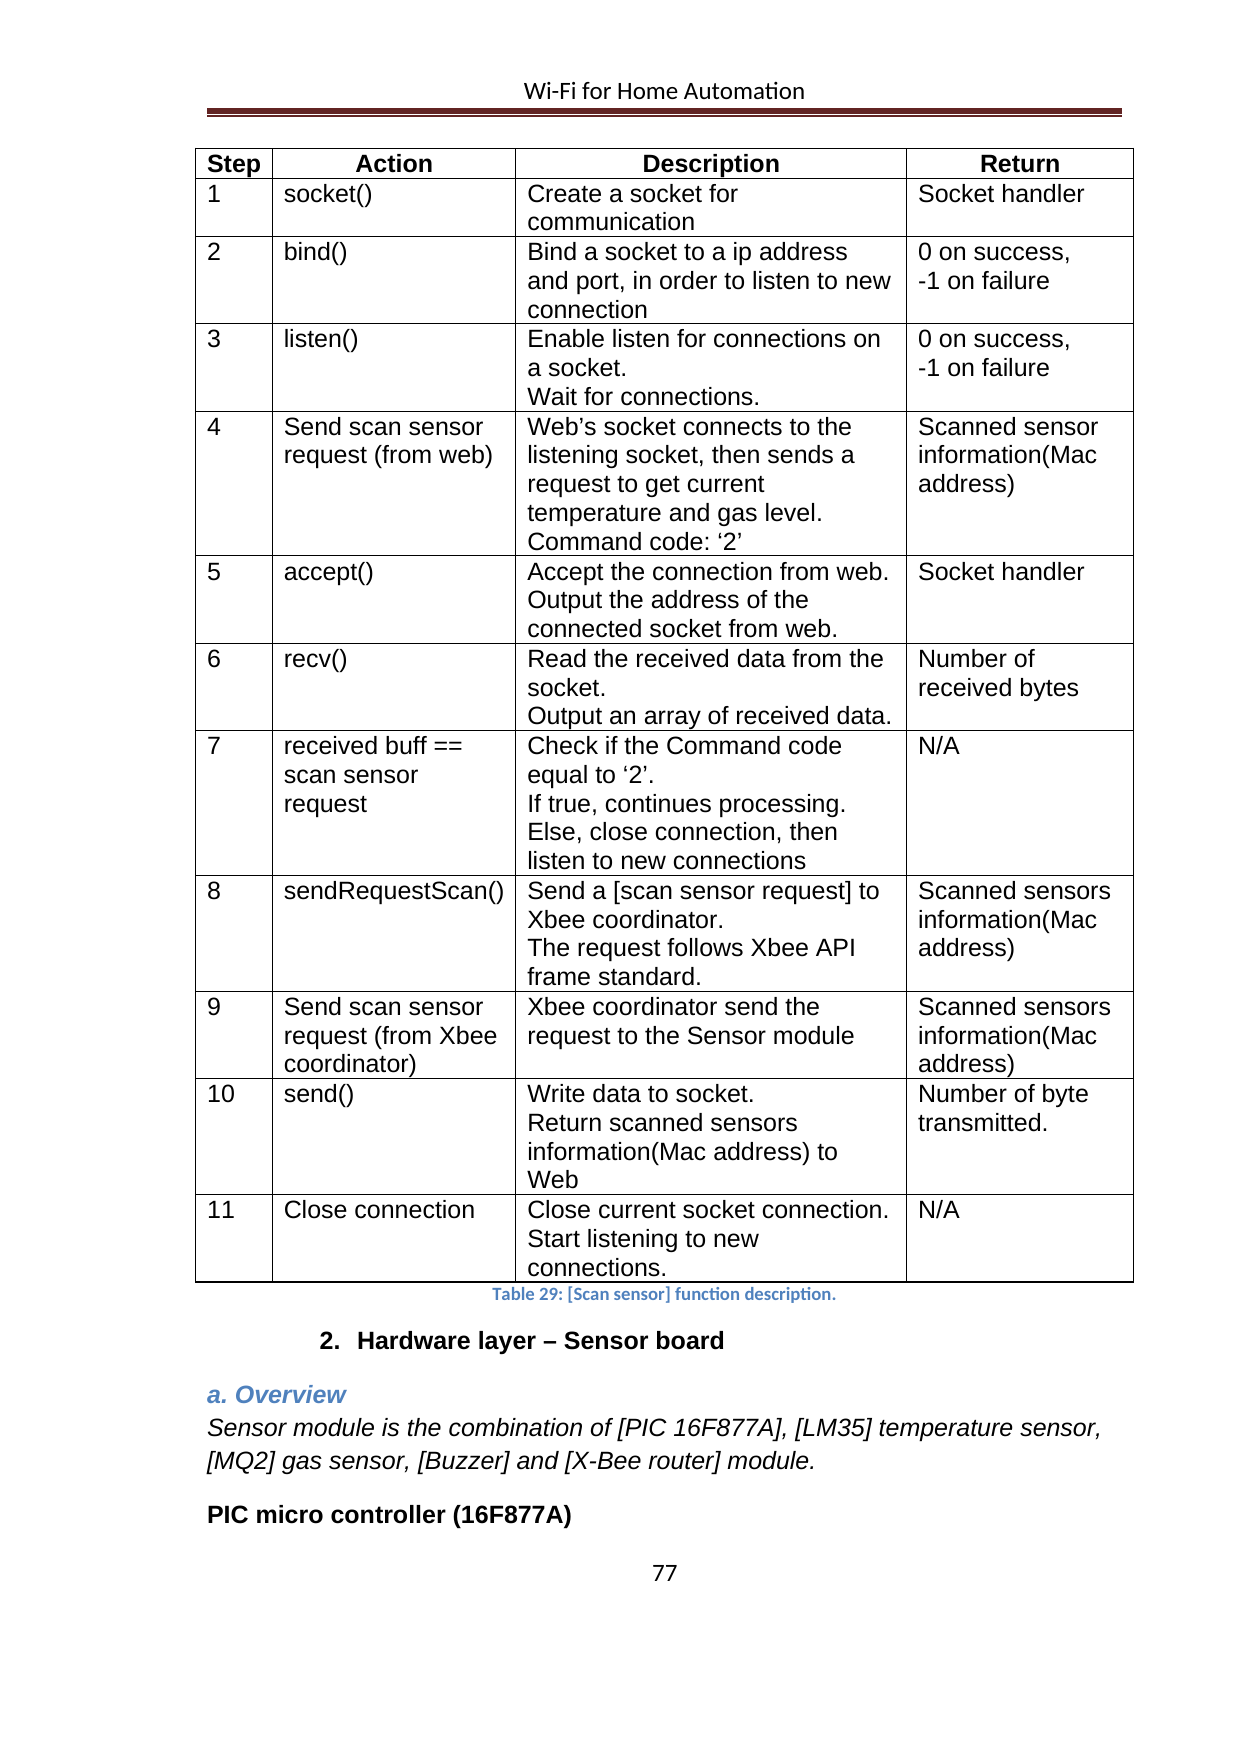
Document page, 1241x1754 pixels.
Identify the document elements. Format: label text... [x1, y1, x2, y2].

table_cell Web’s socket connects to the listening socket, then sends a request to get current temperature and gas level. Command code: ‘2’ [516, 412, 906, 555]
table_cell send() [273, 1079, 515, 1194]
table_cell sendRequestScan() [273, 876, 515, 991]
table_cell 4 [196, 412, 272, 555]
table_cell 0 on success, -1 on failure [907, 237, 1133, 323]
table_cell Xbee coordinator send the request to the Sensor module [516, 992, 906, 1078]
table_cell Number of received bytes [907, 644, 1133, 730]
table_header Step [196, 149, 272, 177]
table_cell bind() [273, 237, 515, 323]
text PIC micro controller (16F877A) [207, 1500, 1122, 1529]
subtitle a. Overview [207, 1380, 1122, 1409]
table_cell Close connection [273, 1195, 515, 1281]
table_cell 1 [196, 179, 272, 236]
table_header Action [273, 149, 515, 177]
table_cell 2 [196, 237, 272, 323]
table_cell Read the received data from the socket. Output an array of received data. [516, 644, 906, 730]
table_cell Close current socket connection. Start listening to new connections. [516, 1195, 906, 1281]
table_cell recv() [273, 644, 515, 730]
table_header Return [907, 149, 1133, 177]
table_cell 0 on success, -1 on failure [907, 324, 1133, 411]
table_cell Scanned sensors information(Mac address) [907, 992, 1133, 1078]
table_cell Send scan sensor request (from Xbee coordinator) [273, 992, 515, 1078]
table_cell received buff == scan sensor request [273, 731, 515, 875]
table_cell Scanned sensors information(Mac address) [907, 876, 1133, 991]
table_cell Create a socket for communication [516, 179, 906, 236]
table_cell Number of byte transmitted. [907, 1079, 1133, 1194]
table_cell 8 [196, 876, 272, 991]
table_cell Enable listen for connections on a socket. Wait for connections. [516, 324, 906, 411]
table_cell N/A [907, 1195, 1133, 1281]
table_cell Write data to socket. Return scanned sensors information(Mac address) to Web [516, 1079, 906, 1194]
table_cell accept() [273, 556, 515, 643]
text Sensor module is the combination of [PIC 16F877A], [LM35] temperature sensor, [MQ2] gas sensor, [Buzzer] and [X-Bee router] module. [207, 1413, 1122, 1475]
table_cell Socket handler [907, 556, 1133, 643]
table_cell Socket handler [907, 179, 1133, 236]
table_header Description [516, 149, 906, 177]
table_cell listen() [273, 324, 515, 411]
table_cell 3 [196, 324, 272, 411]
table_cell socket() [273, 179, 515, 236]
table_cell 11 [196, 1195, 272, 1281]
table_cell N/A [907, 731, 1133, 875]
text Table 29: [Scan sensor] function description. [207, 1283, 1122, 1305]
table_cell 5 [196, 556, 272, 643]
table_cell Scanned sensor information(Mac address) [907, 412, 1133, 555]
table_cell 7 [196, 731, 272, 875]
table_cell Check if the Command code equal to ‘2’. If true, continues processing. Else, close connection, then listen to new connections [516, 731, 906, 875]
table_cell Send a [scan sensor request] to Xbee coordinator. The request follows Xbee API frame standard. [516, 876, 906, 991]
table_cell Send scan sensor request (from web) [273, 412, 515, 555]
table_cell Accept the connection from web. Output the address of the connected socket from web. [516, 556, 906, 643]
table_cell 6 [196, 644, 272, 730]
table_cell 9 [196, 992, 272, 1078]
table_cell Bind a socket to a ip address and port, in order to listen to new connection [516, 237, 906, 323]
list Hardware layer – Sensor board [319, 1326, 1122, 1355]
table_cell 10 [196, 1079, 272, 1194]
